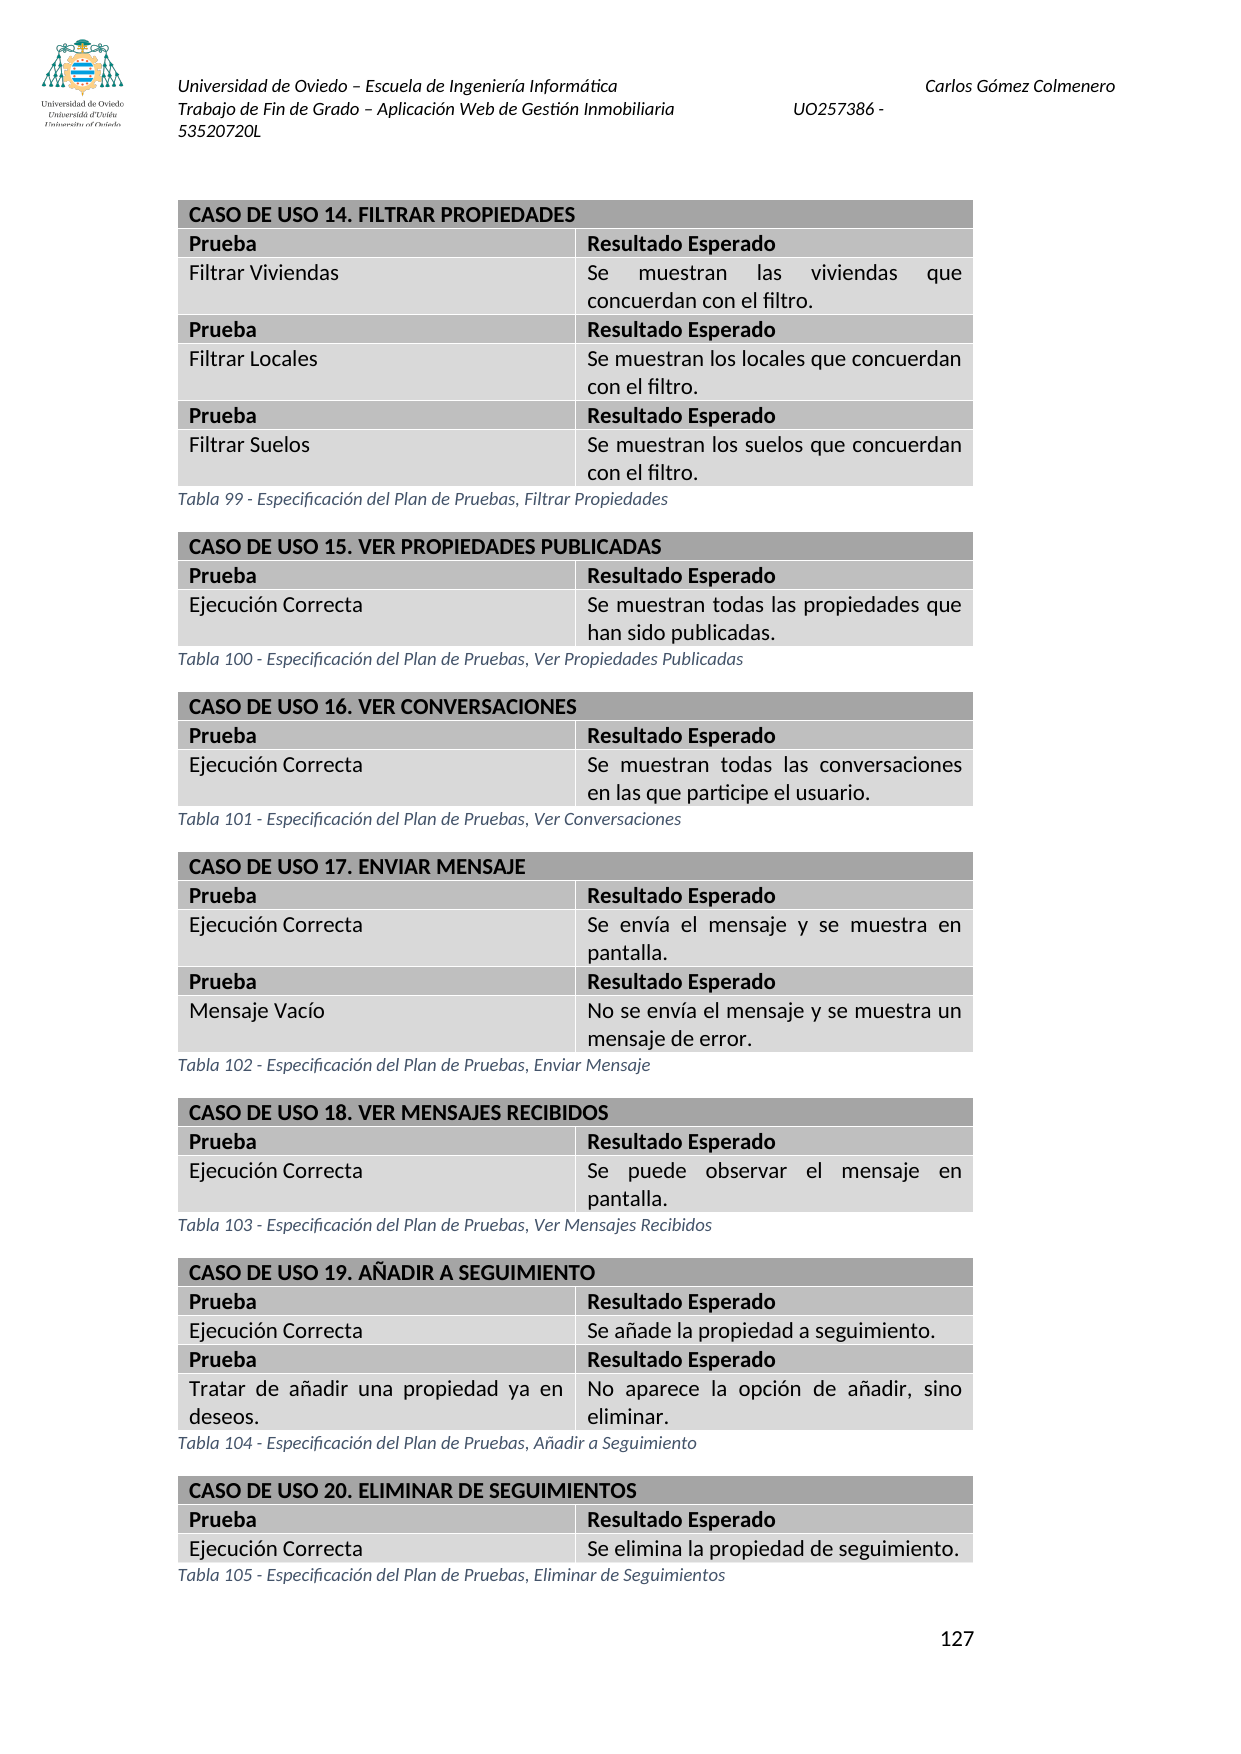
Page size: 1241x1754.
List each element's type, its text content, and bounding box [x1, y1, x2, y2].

text Tabla - Especificación del Plan de Pruebas, Filtrar Propiedades [177, 487, 974, 510]
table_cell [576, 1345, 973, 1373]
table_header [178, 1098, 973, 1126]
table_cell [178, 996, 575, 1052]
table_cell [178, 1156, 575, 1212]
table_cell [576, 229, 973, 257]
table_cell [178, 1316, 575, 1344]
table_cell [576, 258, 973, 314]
text Tabla - Especificación del Plan de Pruebas, Añadir a Seguimiento [177, 1431, 974, 1454]
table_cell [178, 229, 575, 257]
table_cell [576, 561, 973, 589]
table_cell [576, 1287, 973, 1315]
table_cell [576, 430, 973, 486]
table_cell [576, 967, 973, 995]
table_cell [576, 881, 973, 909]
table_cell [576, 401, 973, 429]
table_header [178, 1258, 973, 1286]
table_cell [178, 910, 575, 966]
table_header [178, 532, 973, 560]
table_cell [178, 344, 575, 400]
text Tabla - Especificación del Plan de Pruebas, Ver Mensajes Recibidos [177, 1213, 974, 1236]
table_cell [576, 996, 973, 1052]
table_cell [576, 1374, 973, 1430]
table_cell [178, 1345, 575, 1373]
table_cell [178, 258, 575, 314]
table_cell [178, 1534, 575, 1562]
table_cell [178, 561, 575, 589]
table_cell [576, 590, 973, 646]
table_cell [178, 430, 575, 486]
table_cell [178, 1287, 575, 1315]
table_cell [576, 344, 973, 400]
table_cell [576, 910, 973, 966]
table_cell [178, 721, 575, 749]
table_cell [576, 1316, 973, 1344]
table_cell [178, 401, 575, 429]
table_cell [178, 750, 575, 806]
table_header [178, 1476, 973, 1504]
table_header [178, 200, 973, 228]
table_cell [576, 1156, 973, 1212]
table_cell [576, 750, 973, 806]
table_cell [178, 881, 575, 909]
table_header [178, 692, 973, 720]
text Tabla - Especificación del Plan de Pruebas, Eliminar de Seguimientos [177, 1564, 974, 1586]
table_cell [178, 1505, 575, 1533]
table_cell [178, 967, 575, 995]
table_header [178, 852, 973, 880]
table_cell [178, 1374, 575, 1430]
text Tabla - Especificación del Plan de Pruebas, Ver Propiedades Publicadas [177, 647, 974, 670]
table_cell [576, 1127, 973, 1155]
text Tabla - Especificación del Plan de Pruebas, Enviar Mensaje [177, 1053, 974, 1076]
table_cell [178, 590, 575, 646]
text Tabla - Especificación del Plan de Pruebas, Ver Conversaciones [177, 807, 974, 830]
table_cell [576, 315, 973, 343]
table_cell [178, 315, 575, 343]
picture [36, 38, 124, 126]
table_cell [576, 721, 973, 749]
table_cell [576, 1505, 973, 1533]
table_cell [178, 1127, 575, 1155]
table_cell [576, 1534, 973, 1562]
